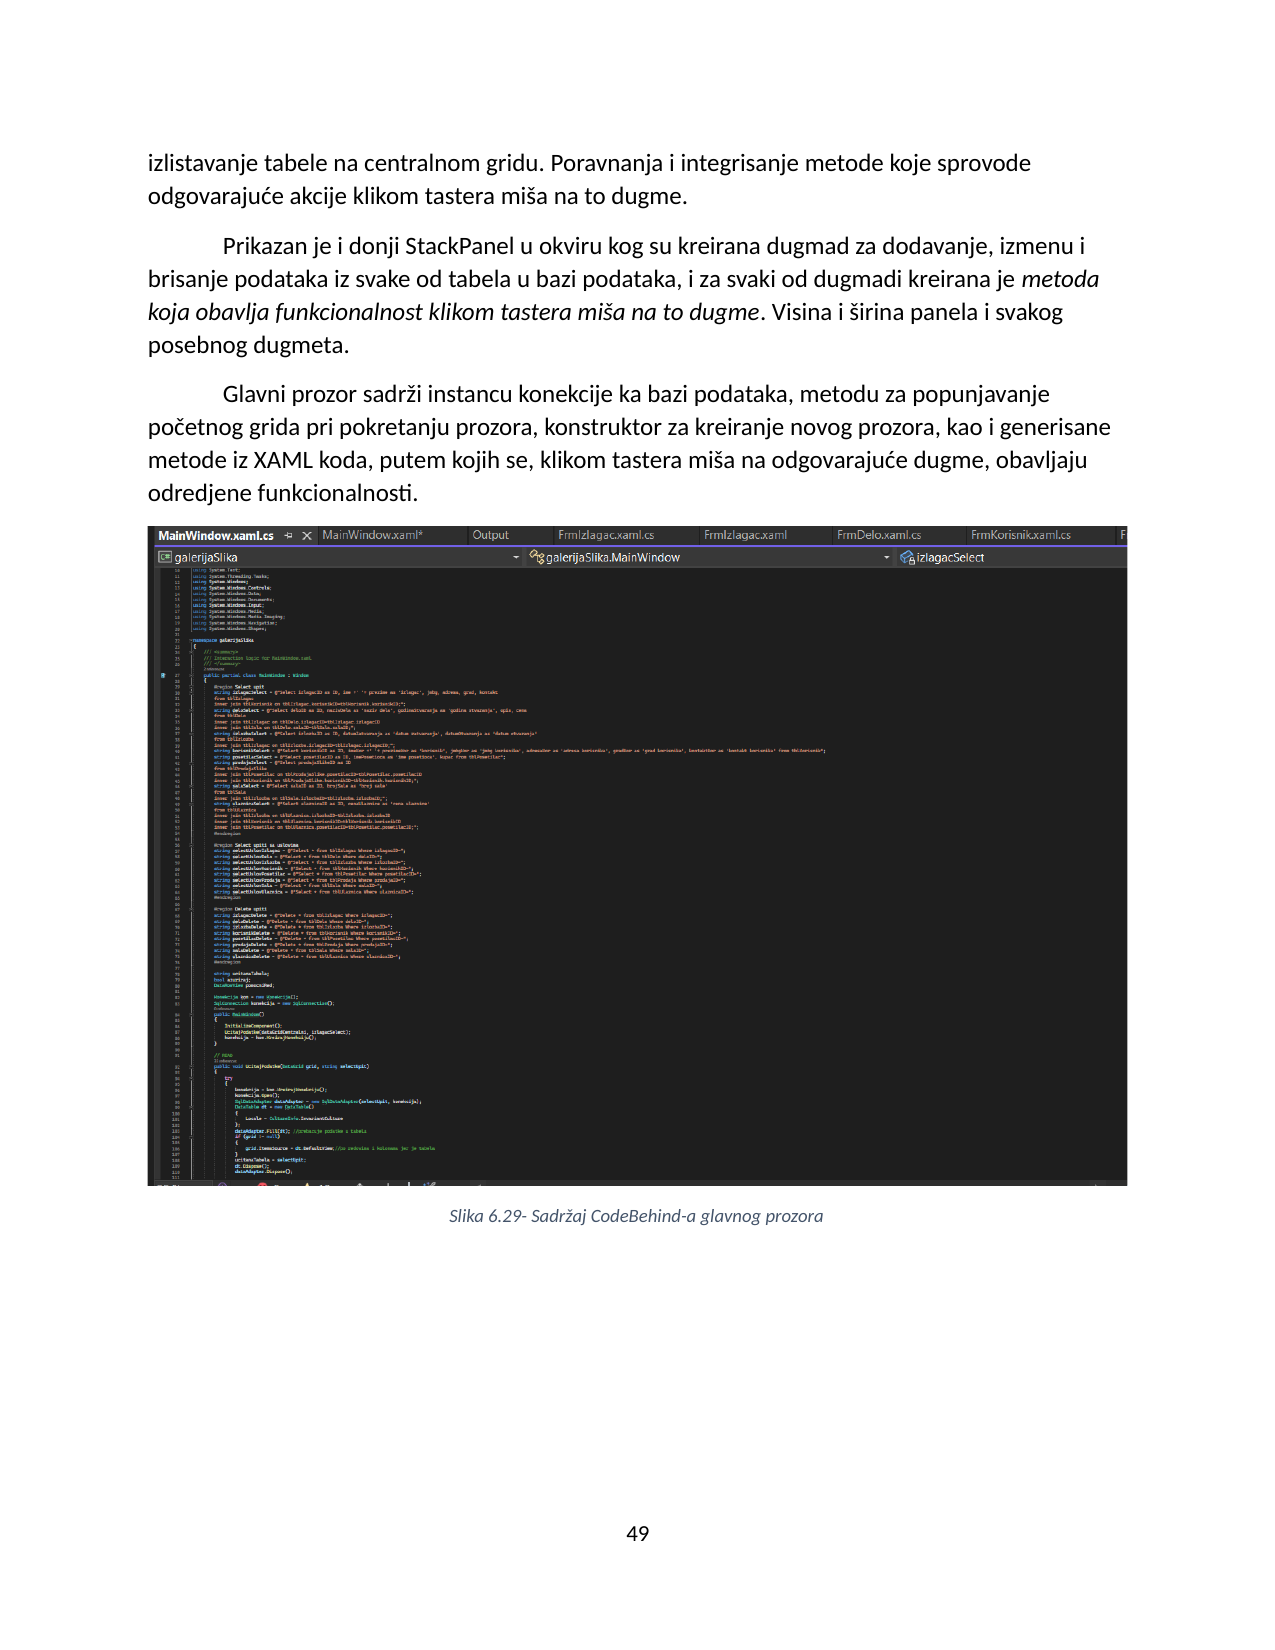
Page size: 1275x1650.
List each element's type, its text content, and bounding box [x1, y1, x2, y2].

text Slika 6.29- Sadržaj CodeBehind-a glavnog prozora [148, 1204, 1127, 1227]
picture [147, 526, 1128, 1186]
text Glavni prozor sadrži instancu konekcije ka bazi podataka, metodu za popunjavanje početnog grida pri pokretanju prozora, konstruktor za kreiranje novog prozora, kao i generisane metode iz XAML koda, putem kojih se, klikom tastera miša na odgovarajuće dugme, obavljaju odredjene funkcionalnosti. [148, 378, 1127, 508]
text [148, 148, 1127, 211]
text Prikazan je i donji StackPanel u okviru kog su kreirana dugmad za dodavanje, izmenu i brisanje podataka iz svake od tabela u bazi podataka, i za svaki od dugmadi kreirana je metoda koja obavlja funkcionalnost klikom tastera miša na to dugme. Visina i širina panela i svakog posebnog dugmeta. [148, 230, 1127, 359]
